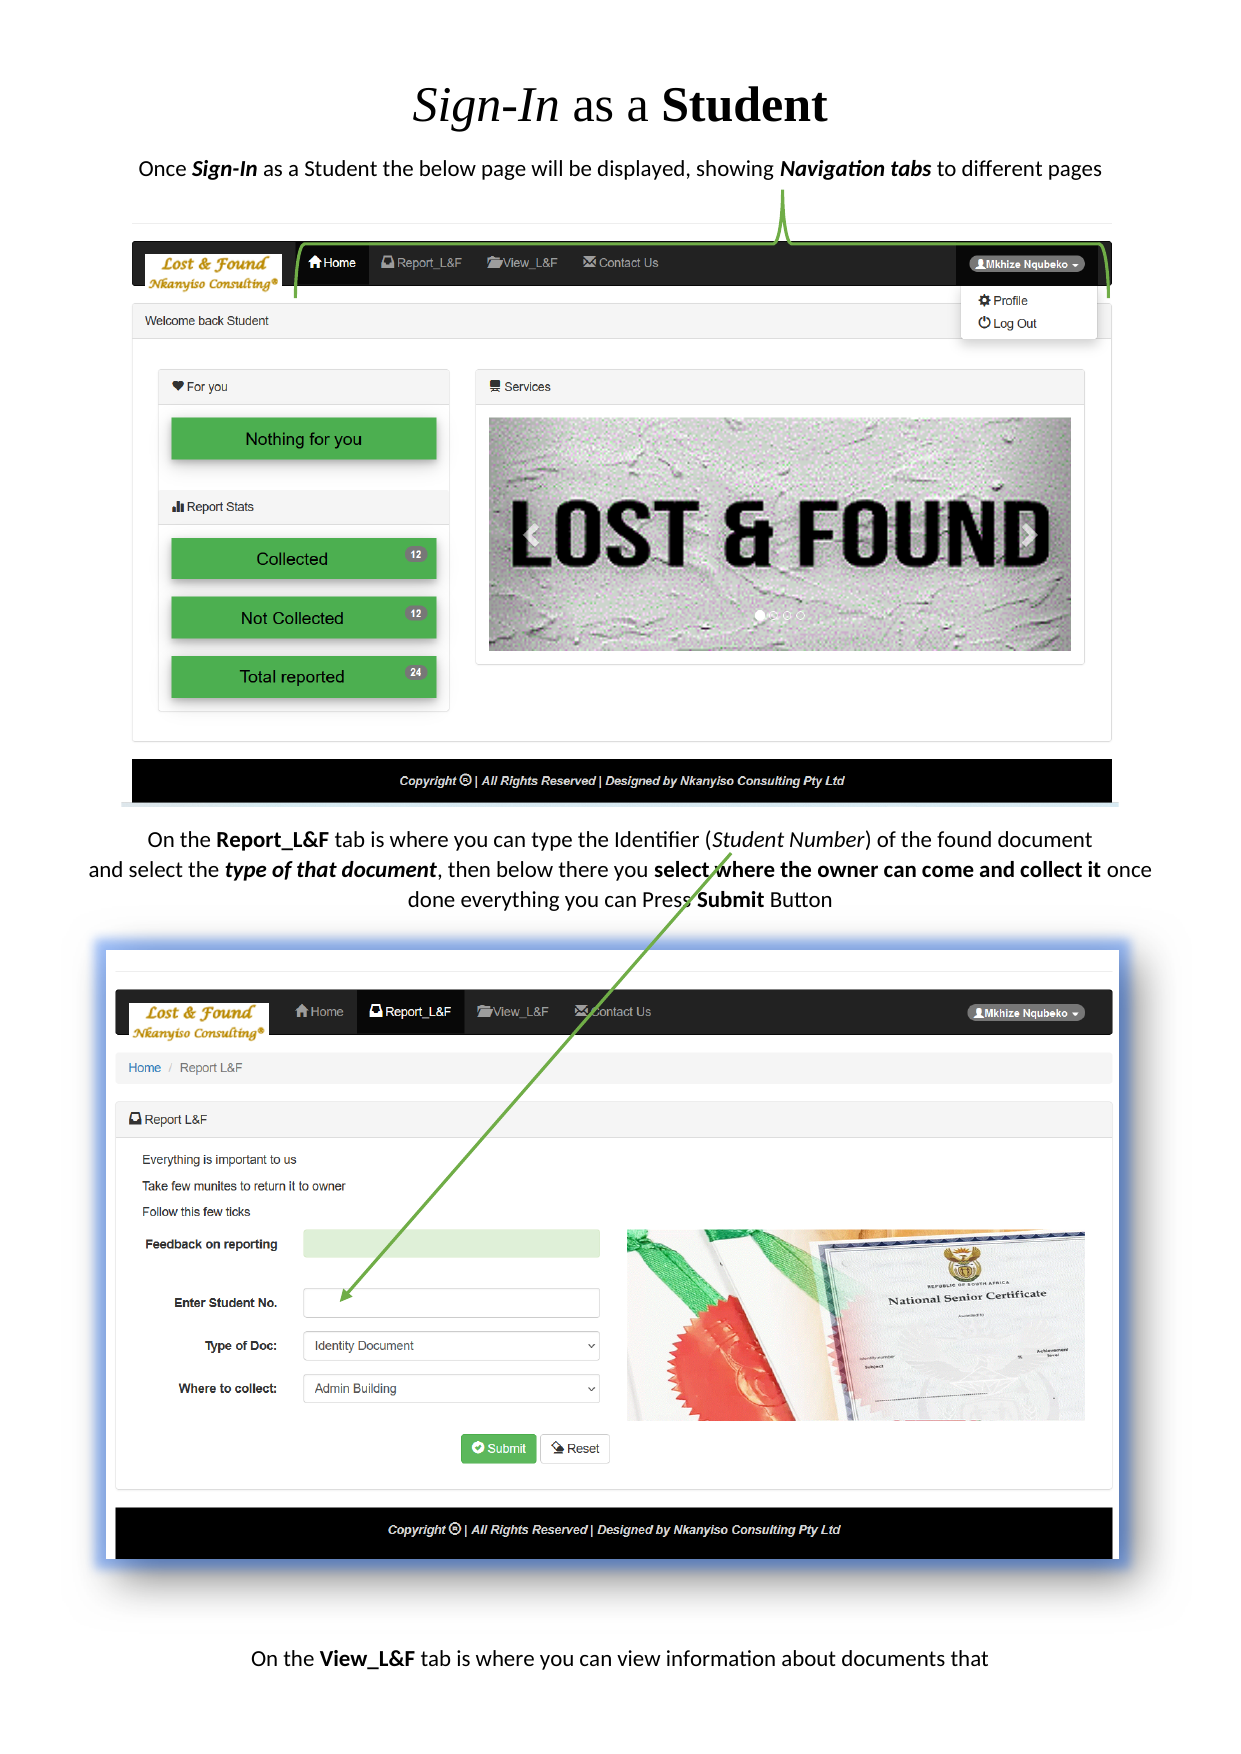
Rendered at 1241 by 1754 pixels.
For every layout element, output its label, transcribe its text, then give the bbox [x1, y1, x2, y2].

text On the Report_L&F tab is where you can type the Identifier (Student Number) of the found document [75, 825, 1165, 853]
text Once Sign-In as a Student the below page will be displayed, showing Navigation tabs to different pages [75, 154, 1165, 182]
text and select the type of that document, then below there you select where the owner can come and collect it once done everything you can Press Submit Button [75, 855, 726, 913]
text and select the type of that document, then below there you select where the owner can come and collect it once done everything you can Press Submit Button [682, 855, 1165, 913]
text Sign-In as a Student [75, 75, 1165, 132]
text On the View_L&F tab is where you can view information about documents that [75, 1644, 1165, 1672]
